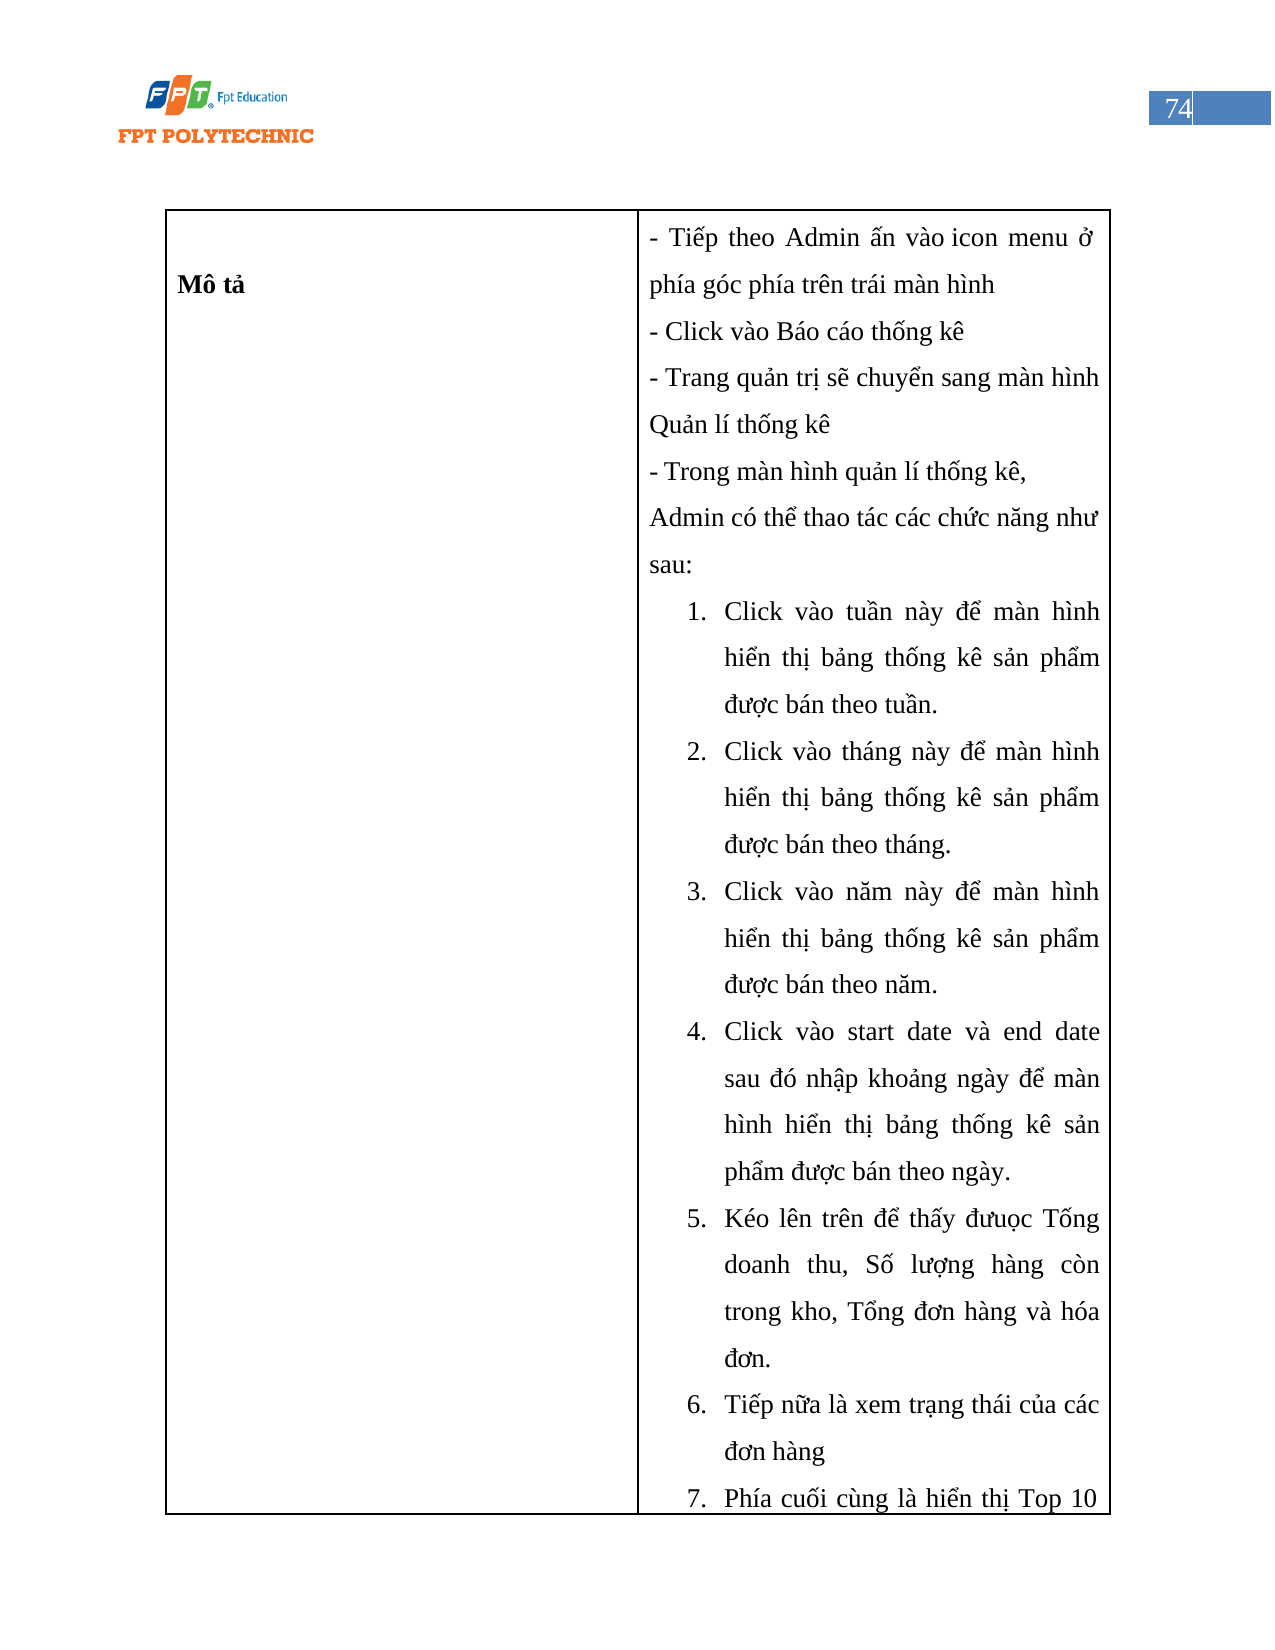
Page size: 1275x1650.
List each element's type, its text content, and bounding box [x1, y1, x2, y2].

table_header Mô tả [167, 211, 637, 1513]
picture [118, 75, 314, 143]
table_header Tiếp theo Admin ấn vào icon menu ở phía góc phía trên trái màn hình Click vào Báo cáo thống kê Trang quản trị sẽ chuyển sang màn hình Quản lí thống kê Trong màn hình quản lí thống kê, Admin có thể thao tác các chức năng như sau: Click vào tuần này để màn hình hiển thị bảng thống kê sản phẩm được bán theo tuần. Click vào tháng này để màn hình hiển thị bảng thống kê sản phẩm được bán theo tháng. Click vào năm này để màn hình hiển thị bảng thống kê sản phẩm được bán theo năm. Click vào start date và end date sau đó nhập khoảng ngày để màn hình hiển thị bảng thống kê sản phẩm được bán theo ngày. Kéo lên trên để thấy đưuọc Tống doanh thu, Số lượng hàng còn trong kho, Tổng đơn hàng và hóa đơn. Tiếp nữa là xem trạng thái của các đơn hàng Phía cuối cùng là hiển thị Top 10 [639, 211, 1109, 1513]
